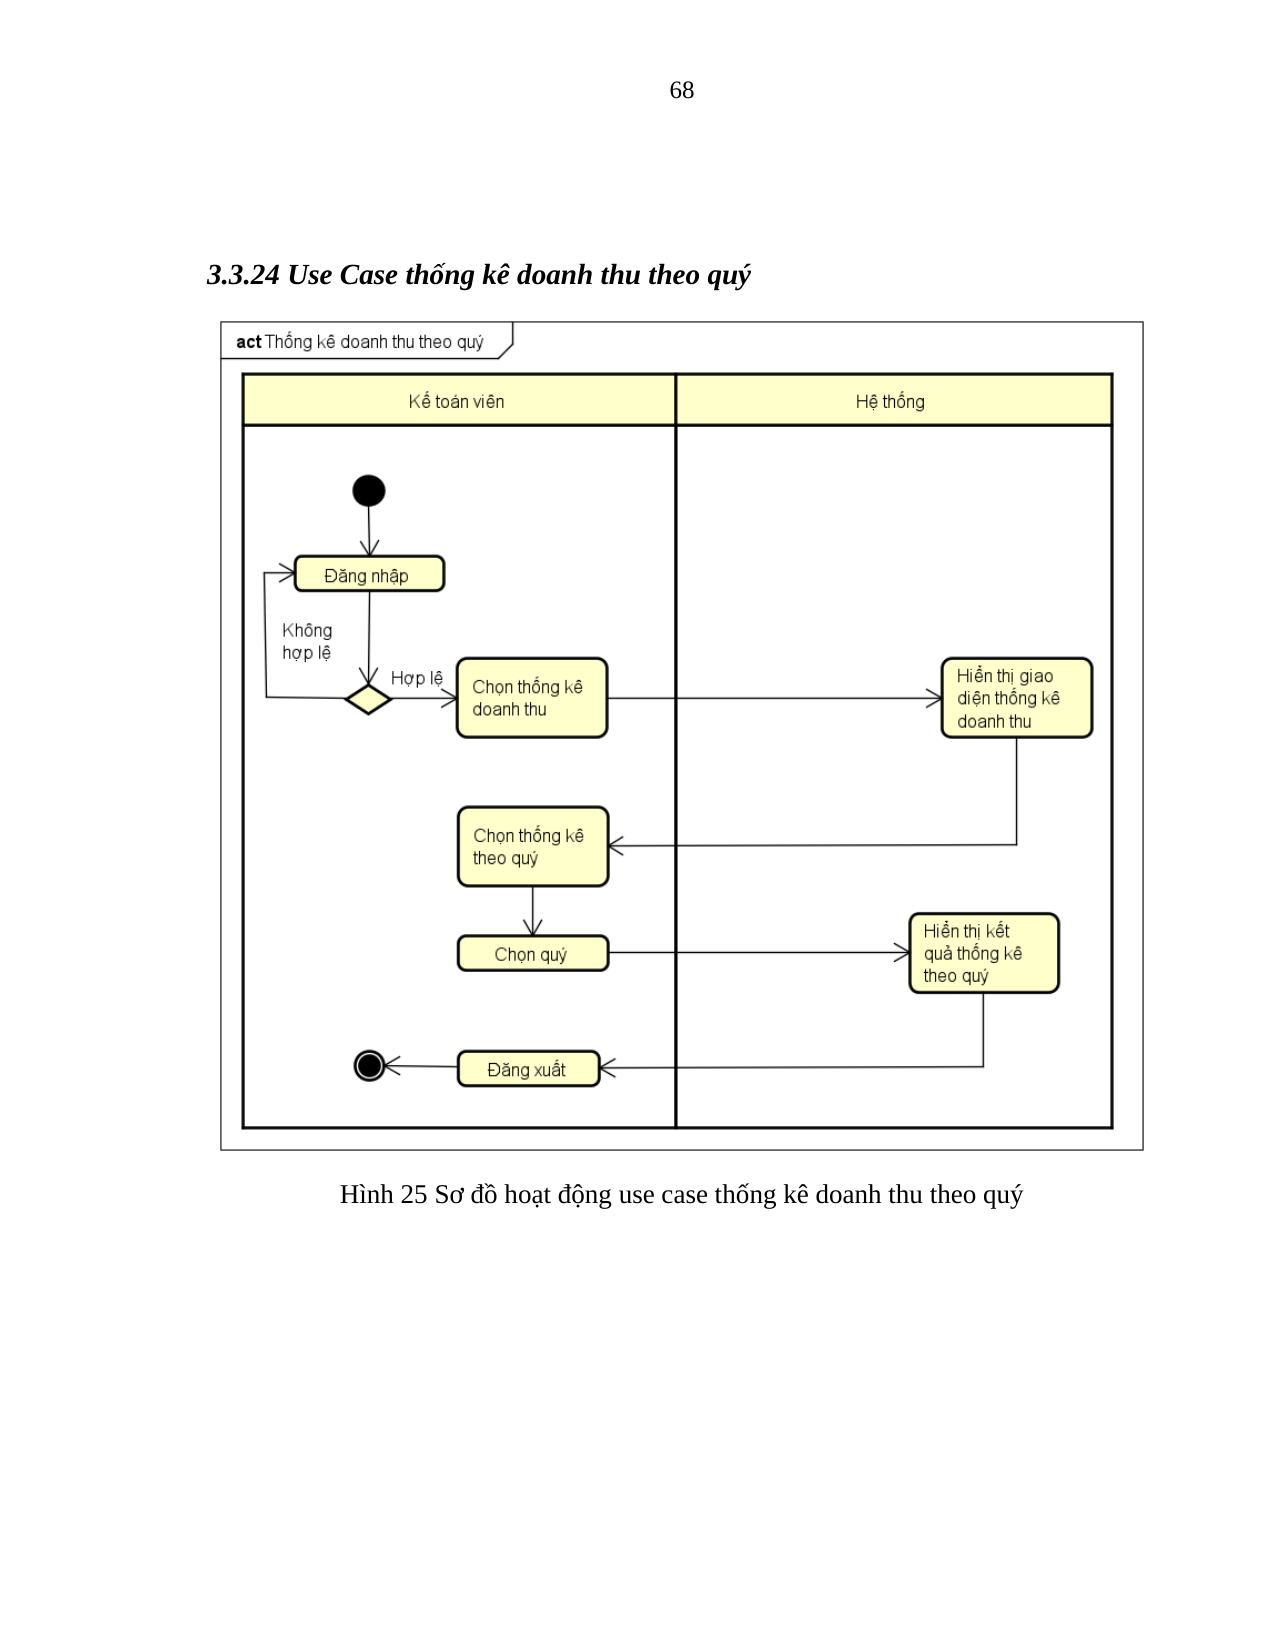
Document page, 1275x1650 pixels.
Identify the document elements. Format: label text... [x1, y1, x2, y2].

picture [206, 307, 1157, 1164]
text 3.3.24 Use Case thống kê doanh thu theo quý [207, 257, 1157, 291]
text Hình 25 Sơ đồ hoạt động use case thống kê doanh thu theo quý [207, 1178, 1157, 1209]
